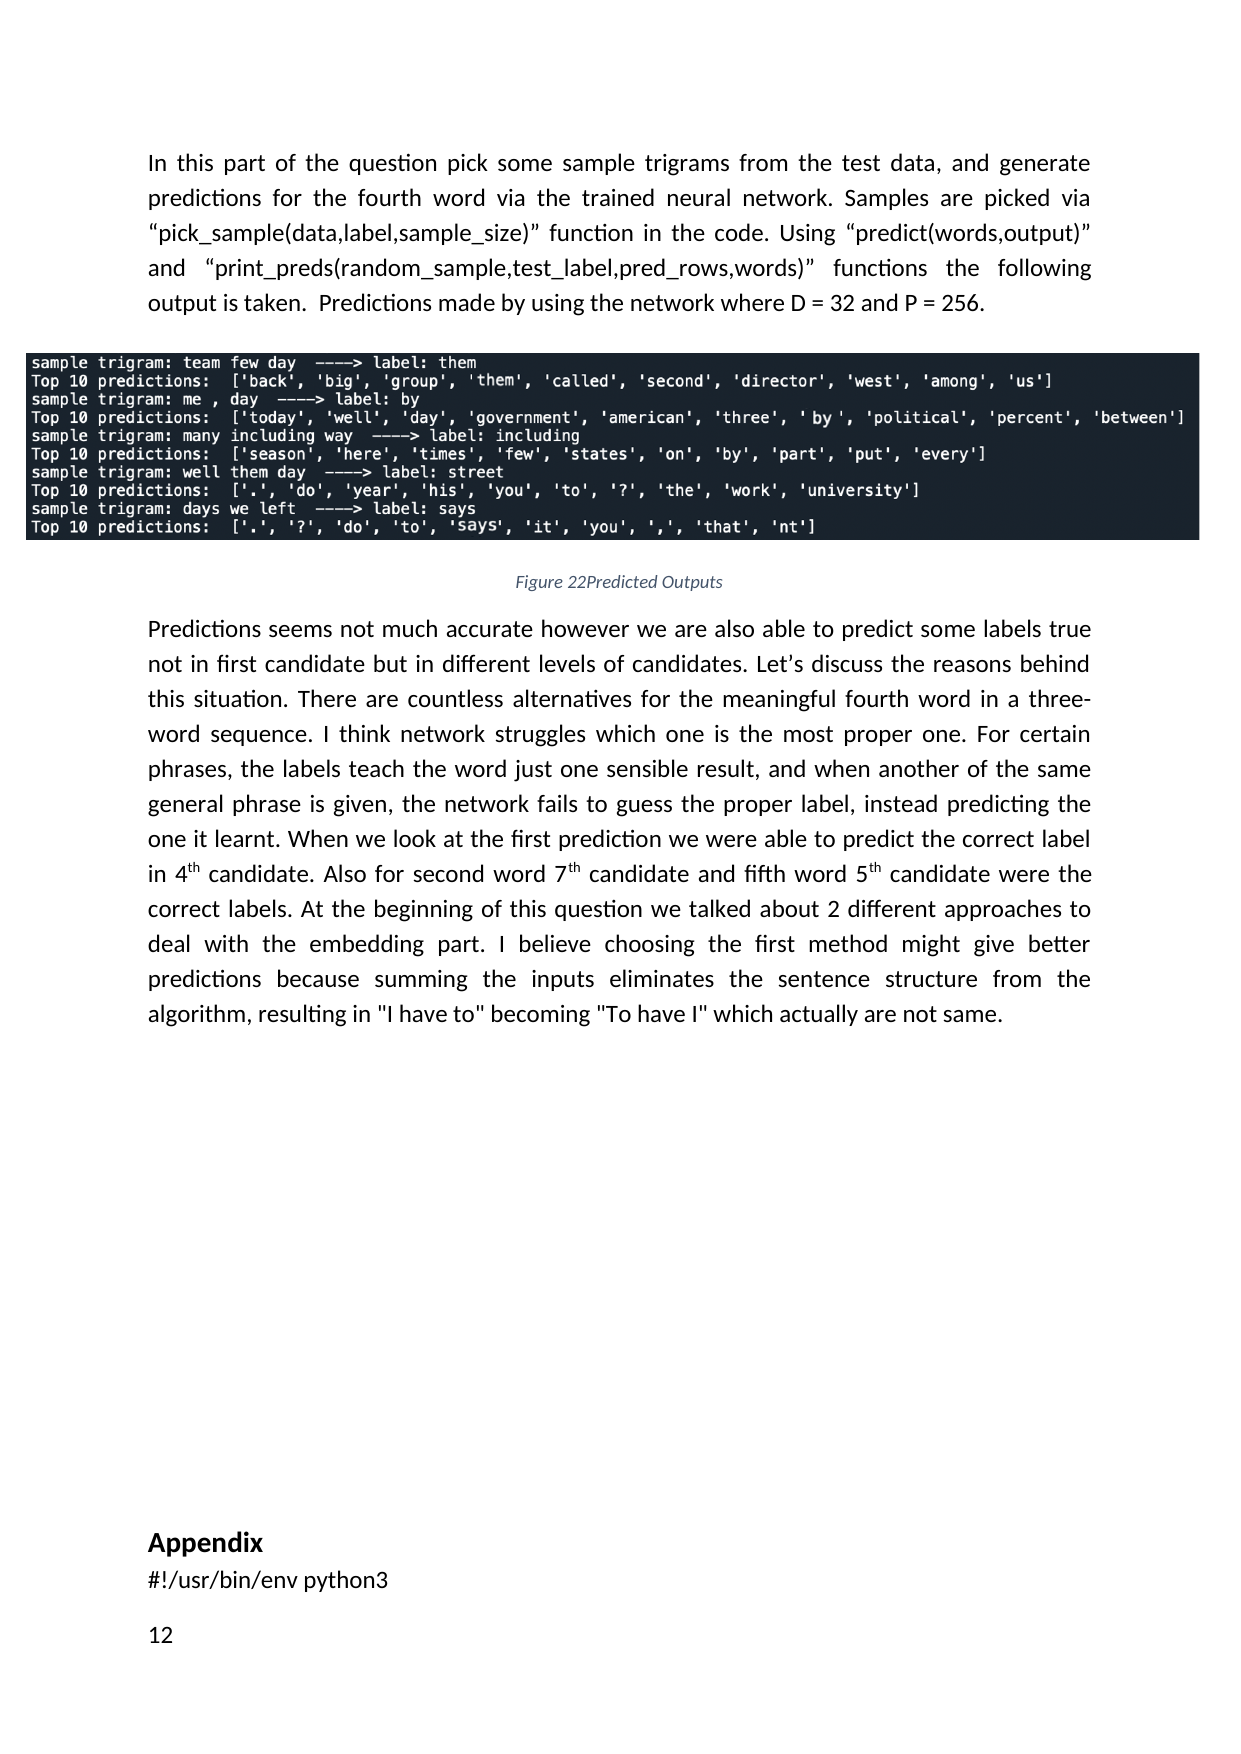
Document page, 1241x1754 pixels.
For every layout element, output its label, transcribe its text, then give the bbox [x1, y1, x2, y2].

text Appendix [148, 1524, 1093, 1559]
picture [26, 353, 1200, 540]
text ﻿#!/usr/bin/env python3 [148, 1564, 1093, 1595]
text Figure 22Predicted Outputs [148, 570, 1093, 593]
text In this part of the question pick some sample trigrams from the test data, and generate predictions for the fourth word via the trained neural network. Samples are picked via “pick_sample(data,label,sample_size)” function in the code. Using “predict(words,output)” and “﻿print_preds(random_sample,test_label,pred_rows,words)” functions the following output is taken. Predictions made by using the network where D = 32 and P = 256. [148, 148, 1093, 318]
text Predictions seems not much accurate however we are also able to predict some labels true not in first candidate but in different levels of candidates. Let’s discuss the reasons behind this situation. There are countless alternatives for the meaningful fourth word in a three-word sequence. I think network struggles which one is the most proper one. For certain phrases, the labels teach the word just one sensible result, and when another of the same general phrase is given, the network fails to guess the proper label, instead predicting the one it learnt. When we look at the first prediction we were able to predict the correct label in 4th candidate. Also for second word 7th candidate and fifth word 5th candidate were the correct labels. At the beginning of this question we talked about 2 different approaches to deal with the embedding part. I believe choosing the first method might give better predictions because summing the inputs eliminates the sentence structure from the algorithm, resulting in "I have to" becoming "To have I" which actually are not same. [148, 614, 1093, 1029]
